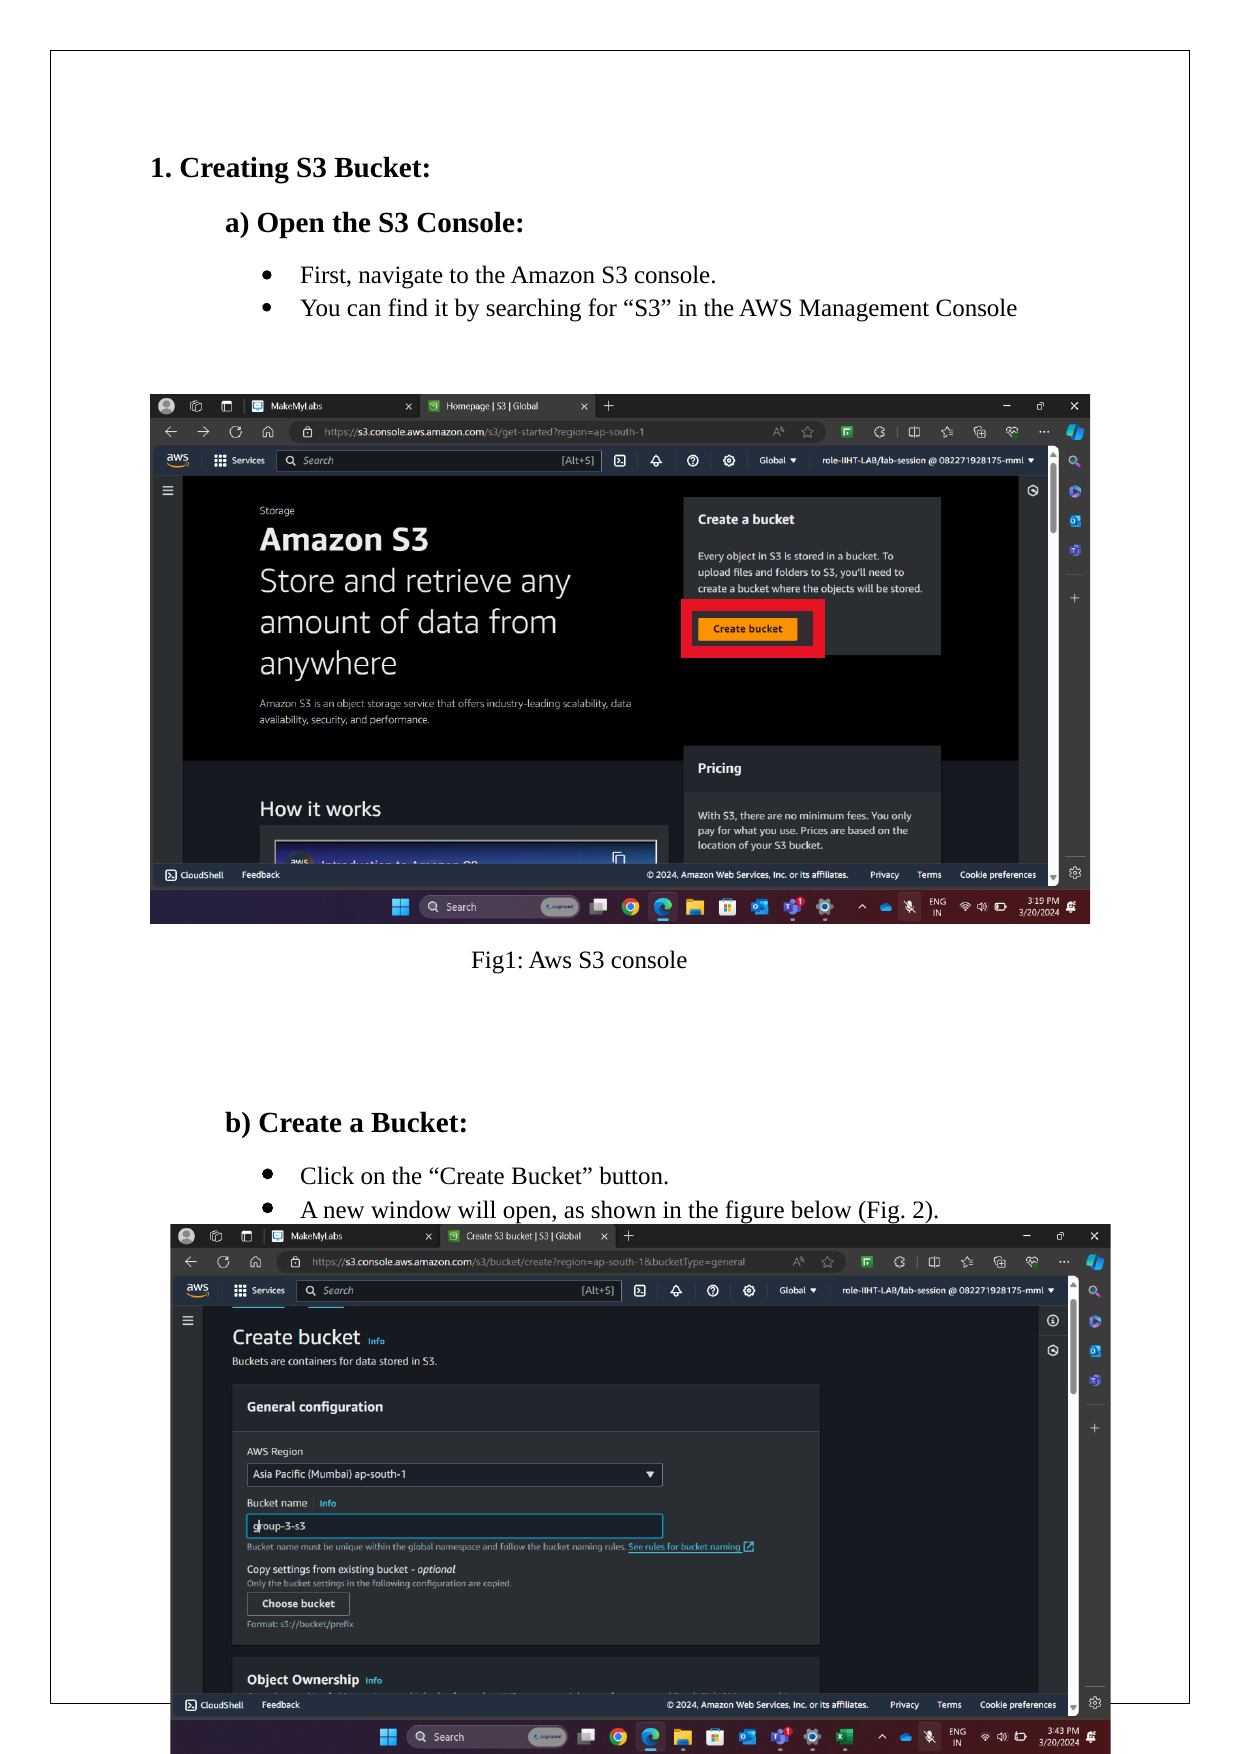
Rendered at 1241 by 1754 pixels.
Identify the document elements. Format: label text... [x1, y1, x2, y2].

list Click on the “Create Bucket” button. [262, 1161, 1090, 1190]
text Fig1: Aws S3 console [150, 945, 1090, 973]
list A new window will open, as shown in the figure below (Fig. 2). [262, 1195, 1090, 1224]
picture [150, 394, 1091, 924]
list First, navigate to the Amazon S3 console. [262, 260, 1090, 289]
text 1. Creating S3 Bucket: [150, 150, 1090, 183]
text a) Open the S3 Console: [150, 205, 1090, 239]
list You can find it by searching for “S3” in the AWS Management Console [262, 293, 1090, 322]
picture [170, 1224, 1111, 1754]
text b) Create a Bucket: [150, 1106, 1090, 1139]
